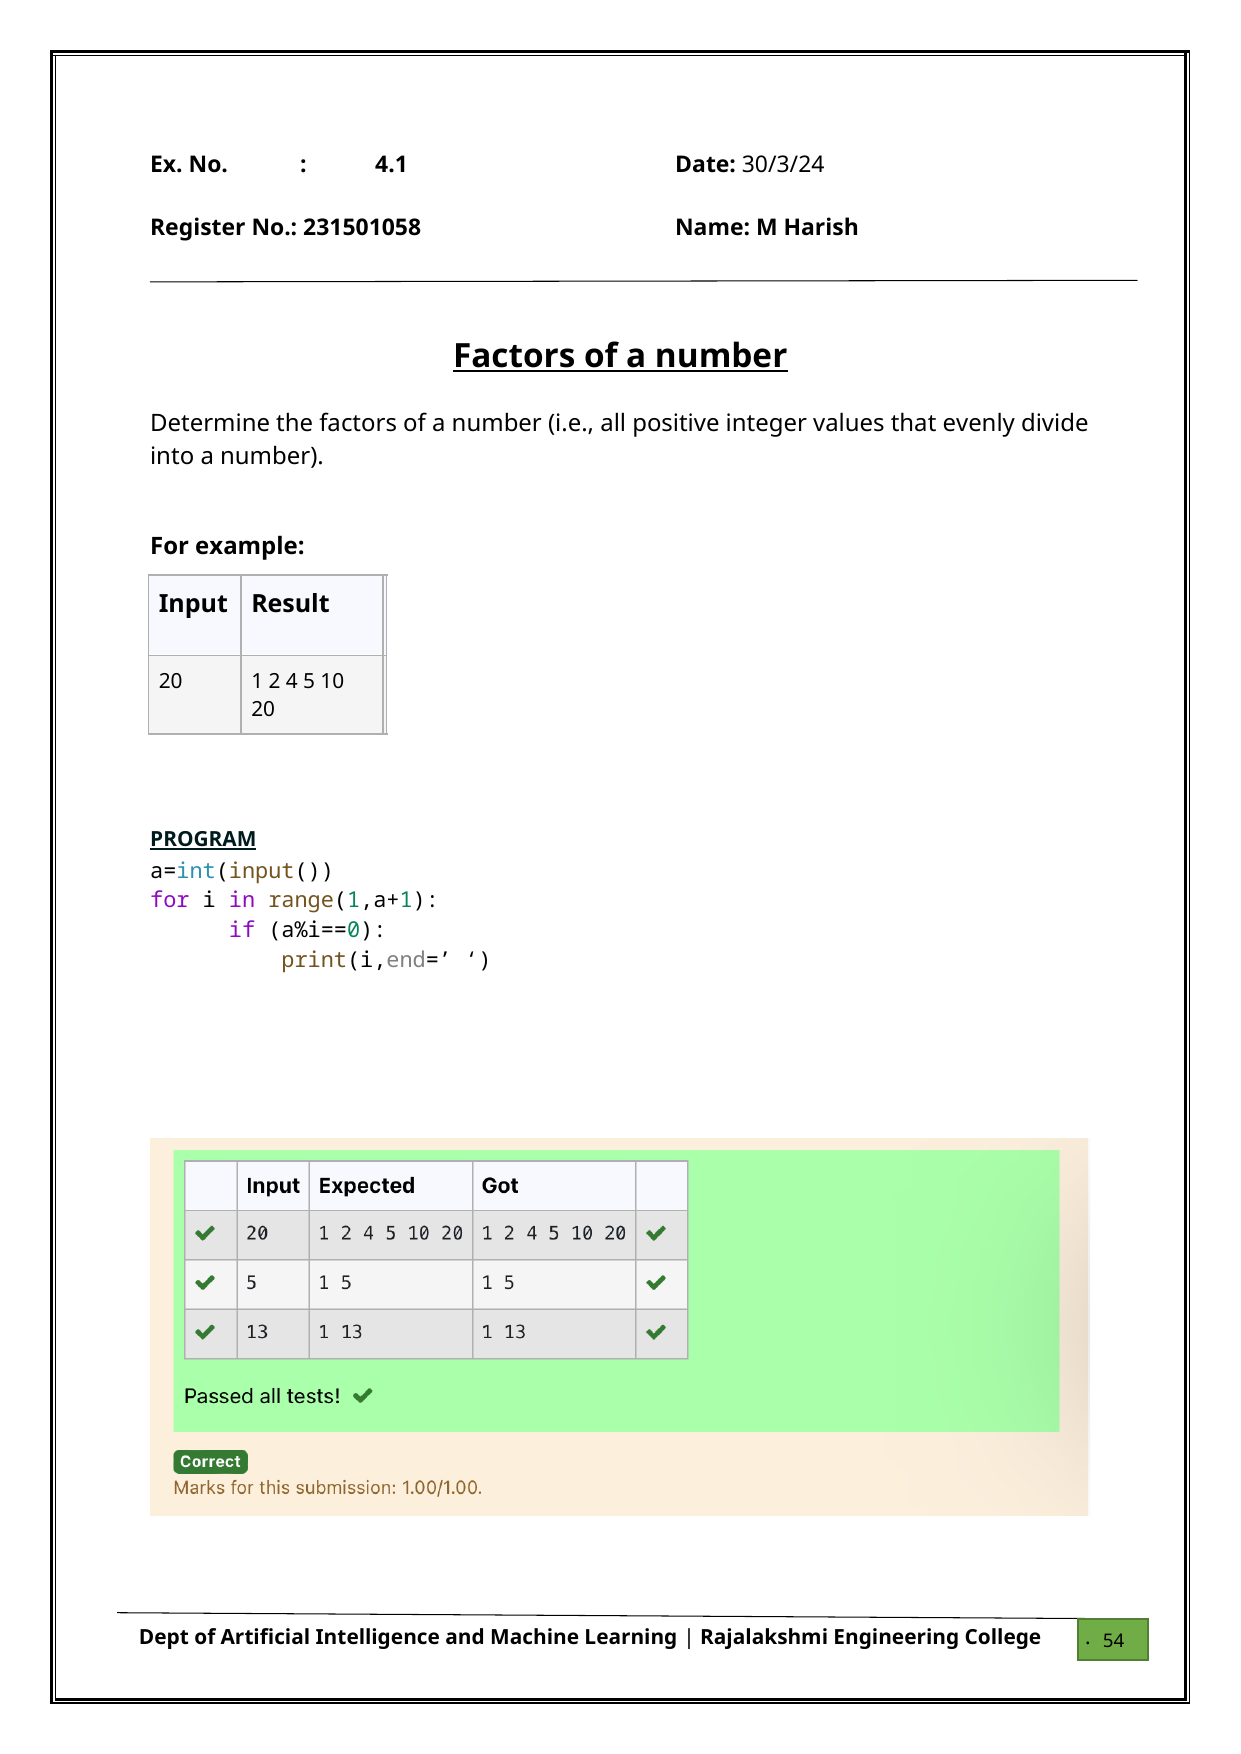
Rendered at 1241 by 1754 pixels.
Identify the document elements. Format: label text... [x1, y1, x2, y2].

text a=int(input()) [150, 855, 1090, 884]
text PROGRAM [150, 824, 1090, 853]
text if (a%i==0): [150, 914, 1090, 944]
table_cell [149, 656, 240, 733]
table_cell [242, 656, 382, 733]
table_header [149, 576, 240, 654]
text Register No.: 231501058 Name: M Harish [150, 211, 1090, 242]
text for i in range(1,a+1): [150, 884, 1090, 914]
text print(i,end=’ ‘) [150, 944, 1090, 974]
text Ex. No. : 4.1 Date: 30/3/24 [150, 148, 1090, 179]
text Determine the factors of a number (i.e., all positive integer values that evenly divide into a number). [150, 406, 1090, 471]
text For example: [150, 529, 1090, 561]
text Factors of a number [150, 331, 1090, 377]
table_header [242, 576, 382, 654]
picture [150, 1138, 1091, 1516]
